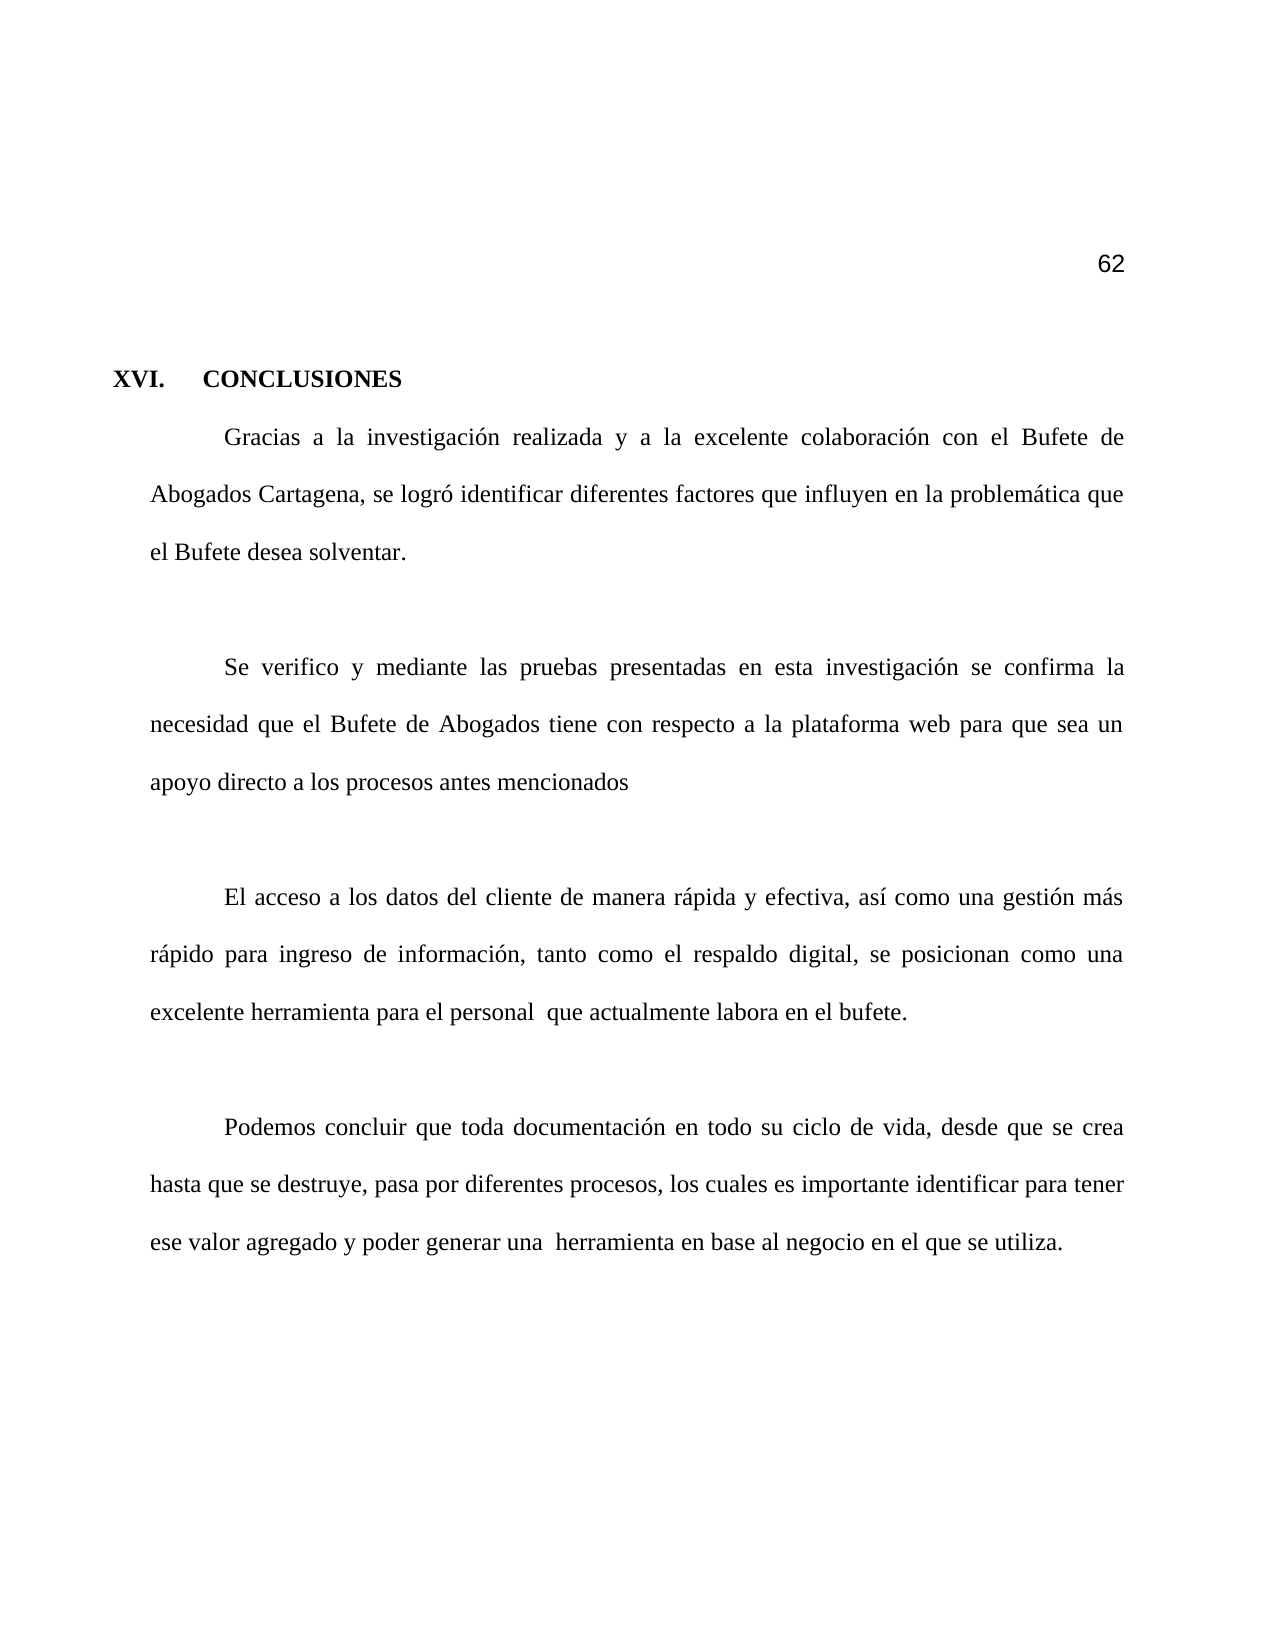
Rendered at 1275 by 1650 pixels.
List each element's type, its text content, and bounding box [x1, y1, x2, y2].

subtitle CONCLUSIONES [165, 364, 1125, 393]
text Gracias a la investigación realizada y a la excelente colaboración con el Bufete de Abogados Cartagena, se logró identificar diferentes factores que influyen en la problemática que el Bufete desea solventar. [150, 422, 1125, 566]
text Podemos concluir que toda documentación en todo su ciclo de vida, desde que se crea hasta que se destruye, pasa por diferentes procesos, los cuales es importante identificar para tener ese valor agregado y poder generar una herramienta en base al negocio en el que se utiliza. [150, 1112, 1125, 1256]
text El acceso a los datos del cliente de manera rápida y efectiva, así como una gestión más rápido para ingreso de información, tanto como el respaldo digital, se posicionan como una excelente herramienta para el personal que actualmente labora en el bufete. [150, 882, 1125, 1026]
text Se verifico y mediante las pruebas presentadas en esta investigación se confirma la necesidad que el Bufete de Abogados tiene con respecto a la plataforma web para que sea un apoyo directo a los procesos antes mencionados [150, 652, 1125, 796]
